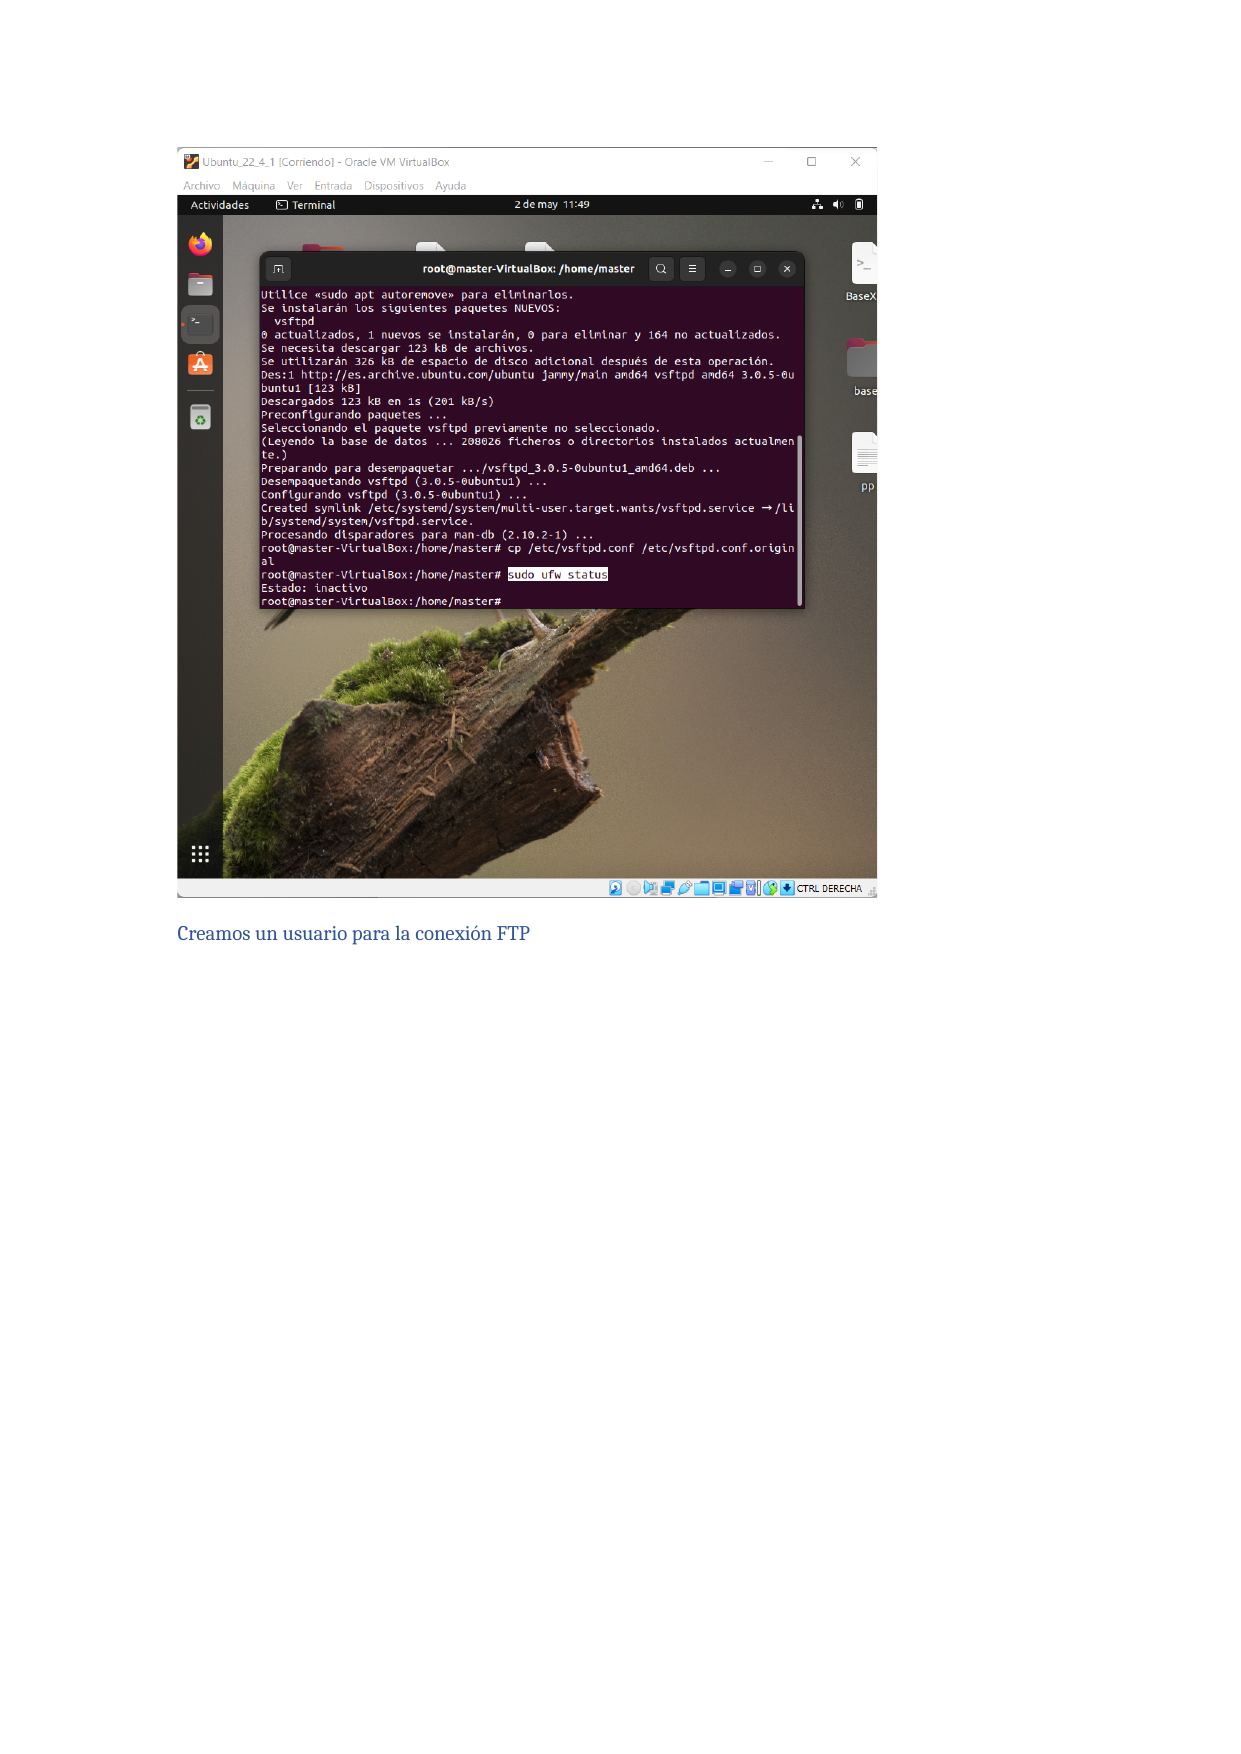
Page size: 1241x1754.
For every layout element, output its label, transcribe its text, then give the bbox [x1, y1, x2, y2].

text Creamos un usuario para la conexión FTP [177, 922, 1063, 946]
picture [177, 147, 878, 898]
